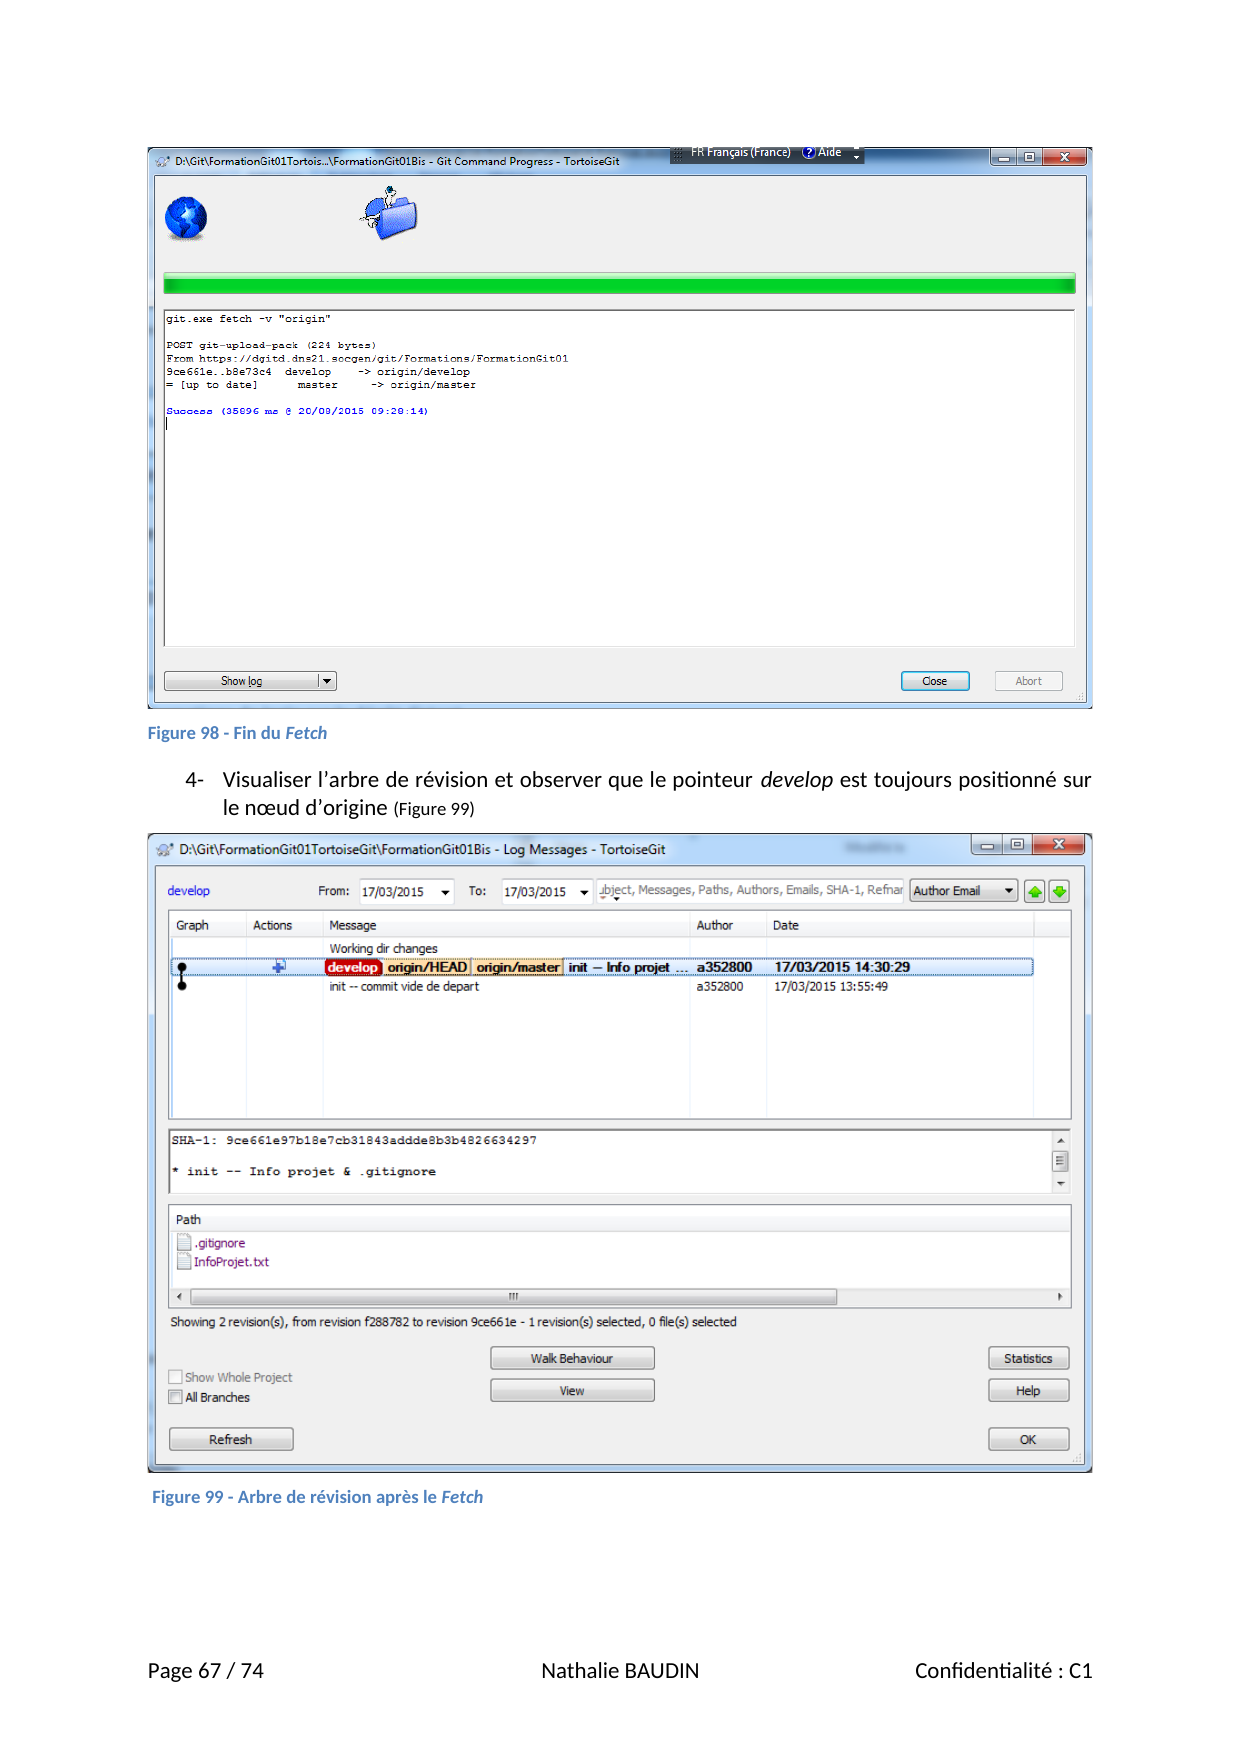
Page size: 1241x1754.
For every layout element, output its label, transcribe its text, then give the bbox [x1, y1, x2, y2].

picture [147, 833, 1093, 1473]
list Visualiser l’arbre de révision et observer que le pointeur develop est toujours positionné sur le nœud d’origine (Figure 99) [185, 765, 1092, 821]
picture [147, 147, 1093, 709]
